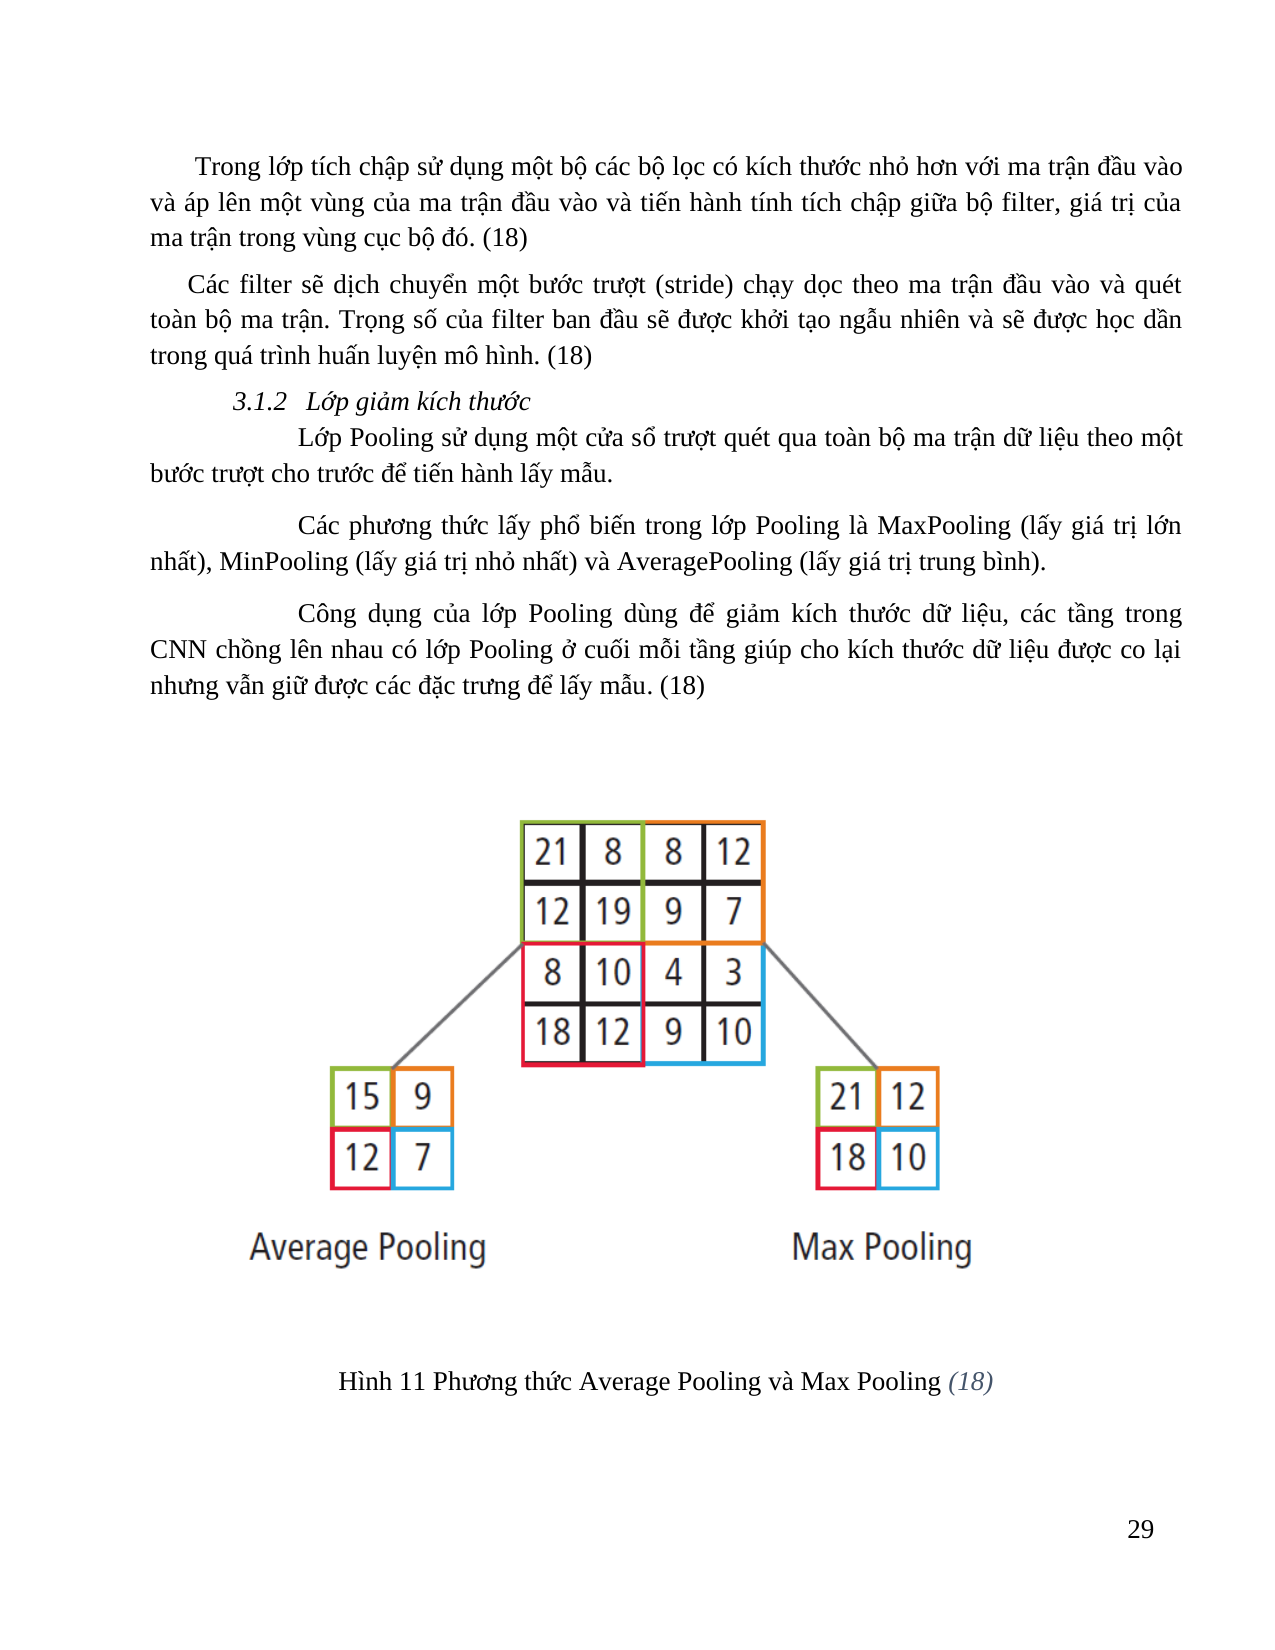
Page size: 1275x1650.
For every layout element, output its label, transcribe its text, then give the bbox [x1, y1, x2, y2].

text Các phương thức lấy phổ biến trong lớp Pooling là MaxPooling (lấy giá trị lớn nhất), MinPooling (lấy giá trị nhỏ nhất) và AveragePooling (lấy giá trị trung bình). [150, 509, 1184, 576]
text Lớp Pooling sử dụng một cửa sổ trượt quét qua toàn bộ ma trận dữ liệu theo một bước trượt cho trước để tiến hành lấy mẫu. [150, 421, 1184, 488]
list Lớp giảm kích thước [287, 385, 1184, 417]
text Hình 11 Phương thức Average Pooling và Max Pooling [150, 1364, 1184, 1396]
text Công dụng của lớp Pooling dùng để giảm kích thước dữ liệu, các tầng trong CNN chồng lên nhau có lớp Pooling ở cuối mỗi tầng giúp cho kích thước dữ liệu được co lại nhưng vẫn giữ được các đặc trưng để lấy mẫu. [150, 597, 1184, 700]
list Các filter sẽ dịch chuyển một bước trượt (stride) chạy dọc theo ma trận đầu vào và quét toàn bộ ma trận. Trọng số của filter ban đầu sẽ được khởi tạo ngẫu nhiên và sẽ được học dần trong quá trình huấn luyện mô hình. [150, 268, 1184, 370]
list Trong lớp tích chập sử dụng một bộ các bộ lọc có kích thước nhỏ hơn với ma trận đầu vào và áp lên một vùng của ma trận đầu vào và tiến hành tính tích chập giữa bộ filter, giá trị của ma trận trong vùng cục bộ đó. [150, 150, 1184, 253]
picture [150, 773, 1125, 1291]
